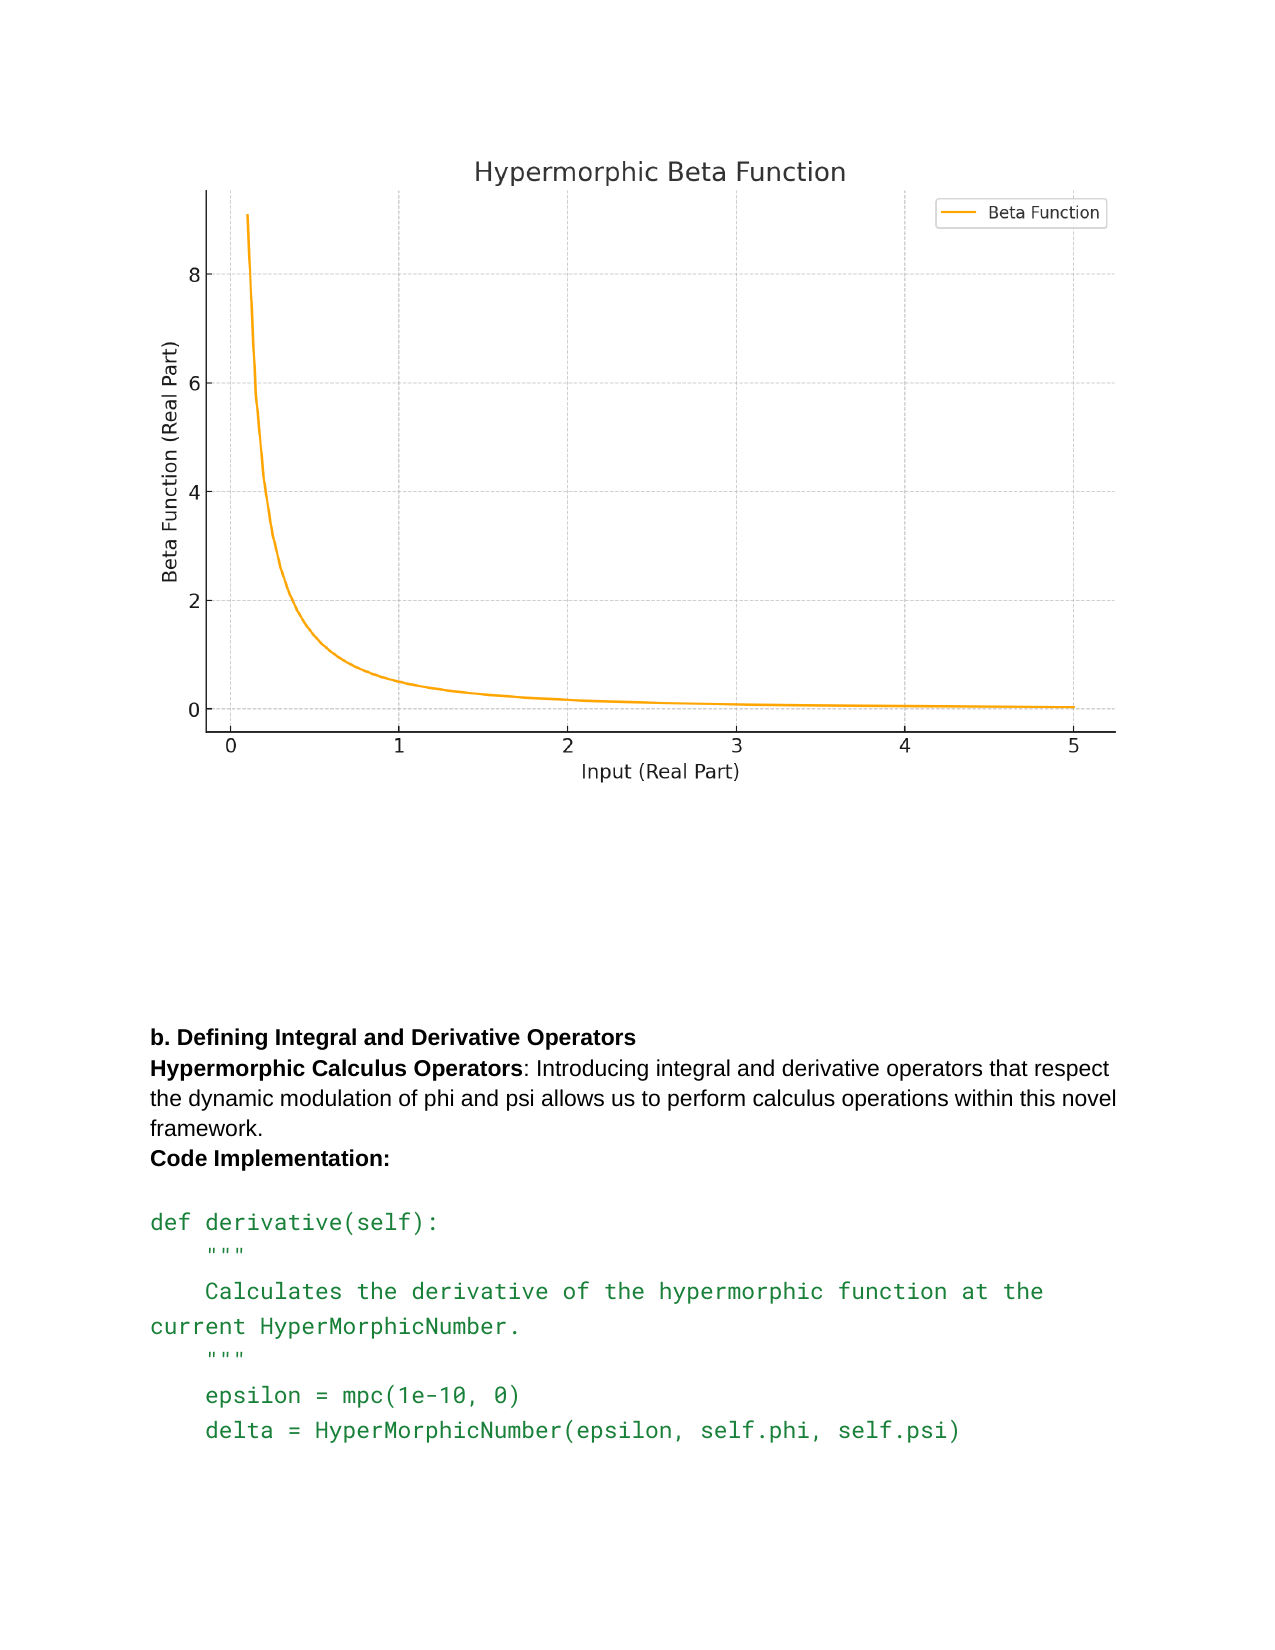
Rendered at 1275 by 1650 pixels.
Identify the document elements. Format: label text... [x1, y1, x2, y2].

text """ [150, 1345, 1125, 1375]
text epsilon = mpc(1e-10, 0) [150, 1380, 1125, 1410]
subtitle b. Defining Integral and Derivative Operators [150, 1024, 1125, 1051]
picture [150, 150, 1125, 794]
text Calculates the derivative of the hypermorphic function at the current HyperMorphicNumber. [150, 1276, 1125, 1341]
text """ [150, 1241, 1125, 1271]
text delta = HyperMorphicNumber(epsilon, self.phi, self.psi) [150, 1414, 1125, 1445]
text Hypermorphic Calculus Operators: Introducing integral and derivative operators that respect the dynamic modulation of phi and psi allows us to perform calculus operations within this novel framework. Code Implementation: def derivative(self): [150, 1055, 1125, 1237]
